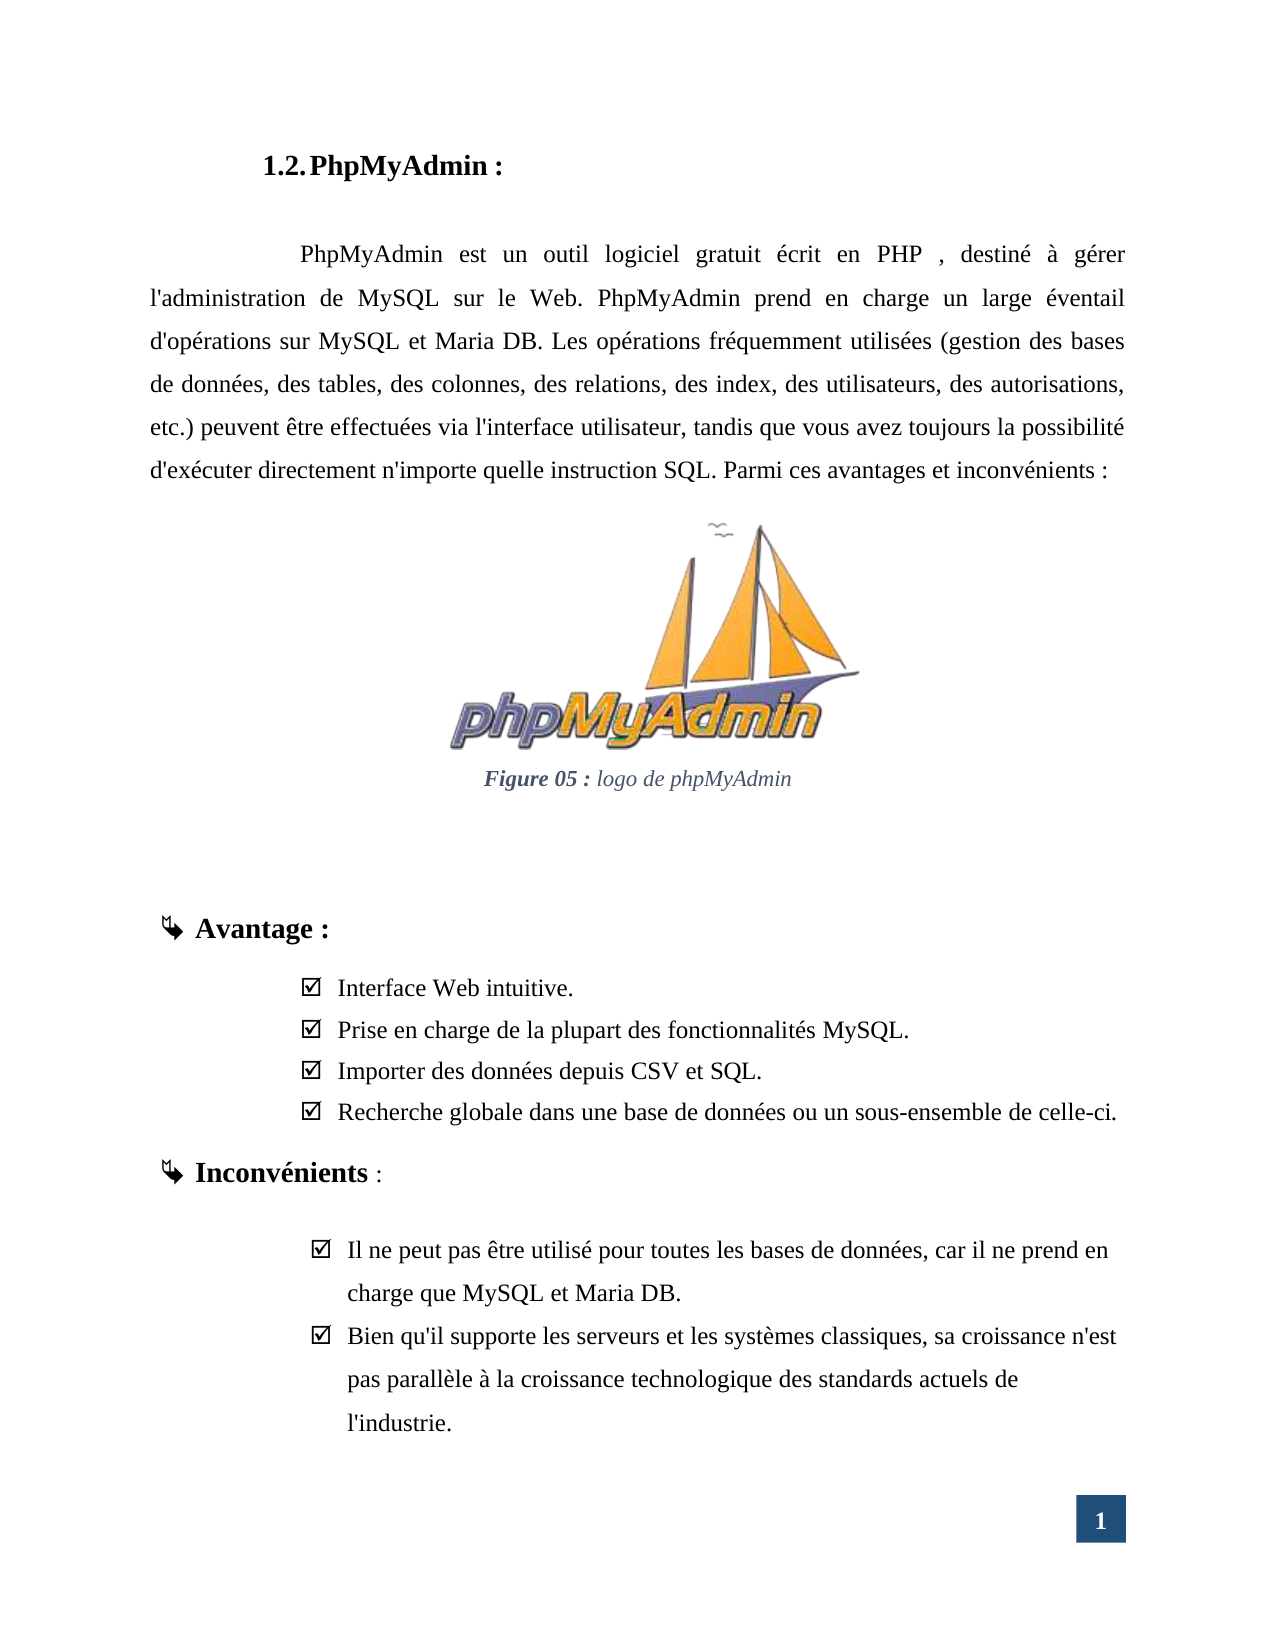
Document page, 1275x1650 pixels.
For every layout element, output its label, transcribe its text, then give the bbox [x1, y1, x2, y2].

list Importer des données depuis CSV et SQL. [300, 1056, 1173, 1085]
list Bien qu'il supporte les serveurs et les systèmes classiques, sa croissance n'est pas parallèle à la croissance technologique des standards actuels de l'industrie. [309, 1321, 1126, 1436]
subtitle PhpMyAdmin : [262, 148, 1173, 181]
subtitle Avantage : [159, 911, 1173, 945]
list Prise en charge de la plupart des fonctionnalités MySQL. [300, 1015, 1173, 1043]
list Il ne peut pas être utilisé pour toutes les bases de données, car il ne prend en charge que MySQL et Maria DB. [309, 1235, 1124, 1307]
subtitle Inconvénients : [159, 1156, 1173, 1189]
list Interface Web intuitive. [300, 973, 1173, 1002]
list Recherche globale dans une base de données ou un sous-ensemble de celle-ci. [300, 1097, 1173, 1126]
text PhpMyAdmin est un outil logiciel gratuit écrit en PHP , destiné à gérer l'administration de MySQL sur le Web. PhpMyAdmin prend en charge un large éventail d'opérations sur MySQL et Maria DB. Les opérations fréquemment utilisées (gestion des bases de données, des tables, des colonnes, des relations, des index, des utilisateurs, des autorisations, etc.) peuvent être effectuées via l'interface utilisateur, tandis que vous avez toujours la possibilité d'exécuter directement n'importe quelle instruction SQL. Parmi ces avantages et inconvénients : [150, 239, 1125, 484]
text Figure 05 : logo de phpMyAdmin [128, 537, 1148, 791]
picture [450, 523, 861, 537]
